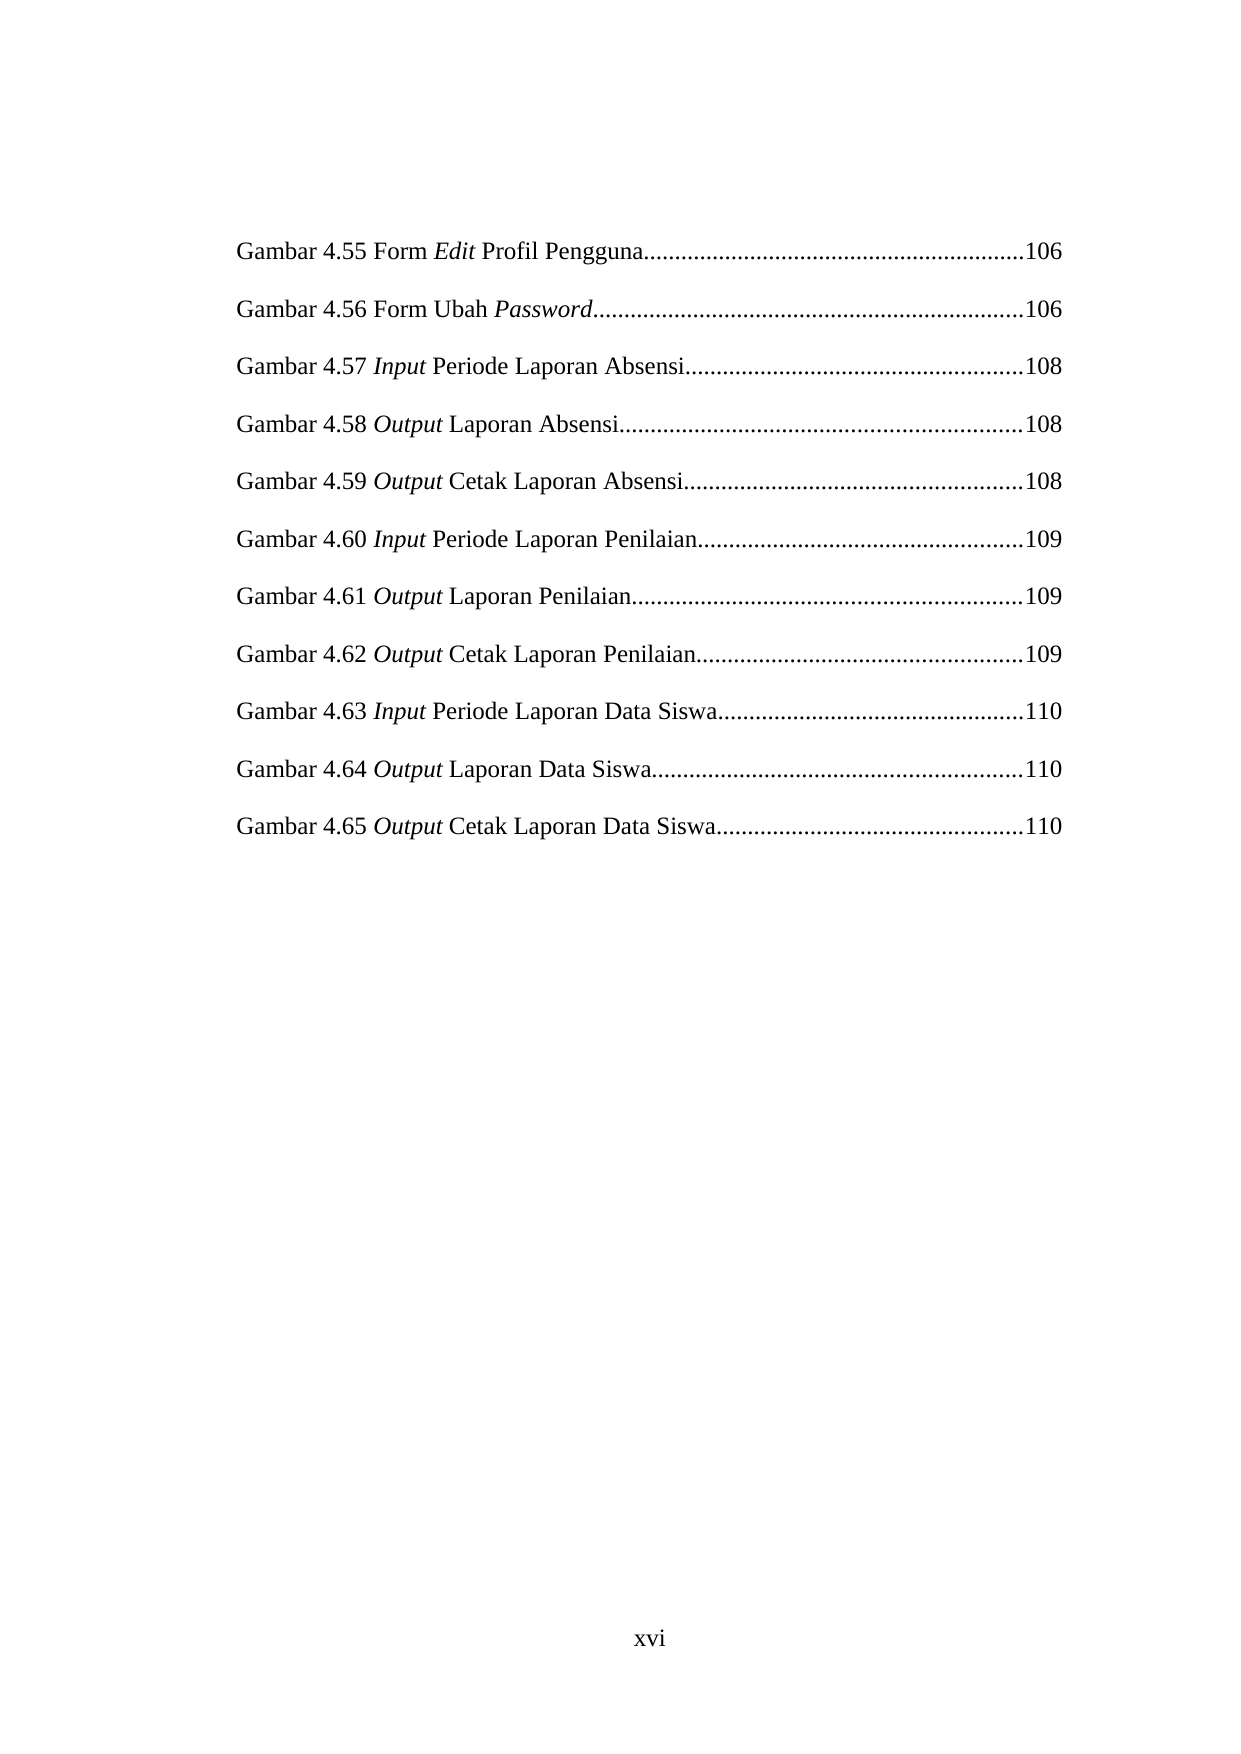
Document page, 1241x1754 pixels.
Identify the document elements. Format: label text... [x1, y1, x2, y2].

text Gambar 4.63 Input Periode Laporan Data Siswa 110 [236, 696, 1063, 725]
text Gambar 4.59 Output Cetak Laporan Absensi 108 [236, 466, 1063, 495]
text Gambar 4.56 Form Ubah Password 106 [236, 294, 1063, 322]
text Gambar 4.58 Output Laporan Absensi 108 [236, 409, 1063, 437]
text Gambar 4.55 Form Edit Profil Pengguna 106 [236, 236, 1063, 265]
text Gambar 4.61 Output Laporan Penilaian 109 [236, 581, 1063, 610]
text Gambar 4.60 Input Periode Laporan Penilaian 109 [236, 524, 1063, 552]
text Gambar 4.62 Output Cetak Laporan Penilaian 109 [236, 639, 1063, 667]
text Gambar 4.57 Input Periode Laporan Absensi 108 [236, 351, 1063, 380]
text Gambar 4.64 Output Laporan Data Siswa 110 [236, 754, 1063, 782]
text Gambar 4.65 Output Cetak Laporan Data Siswa 110 [236, 811, 1063, 840]
